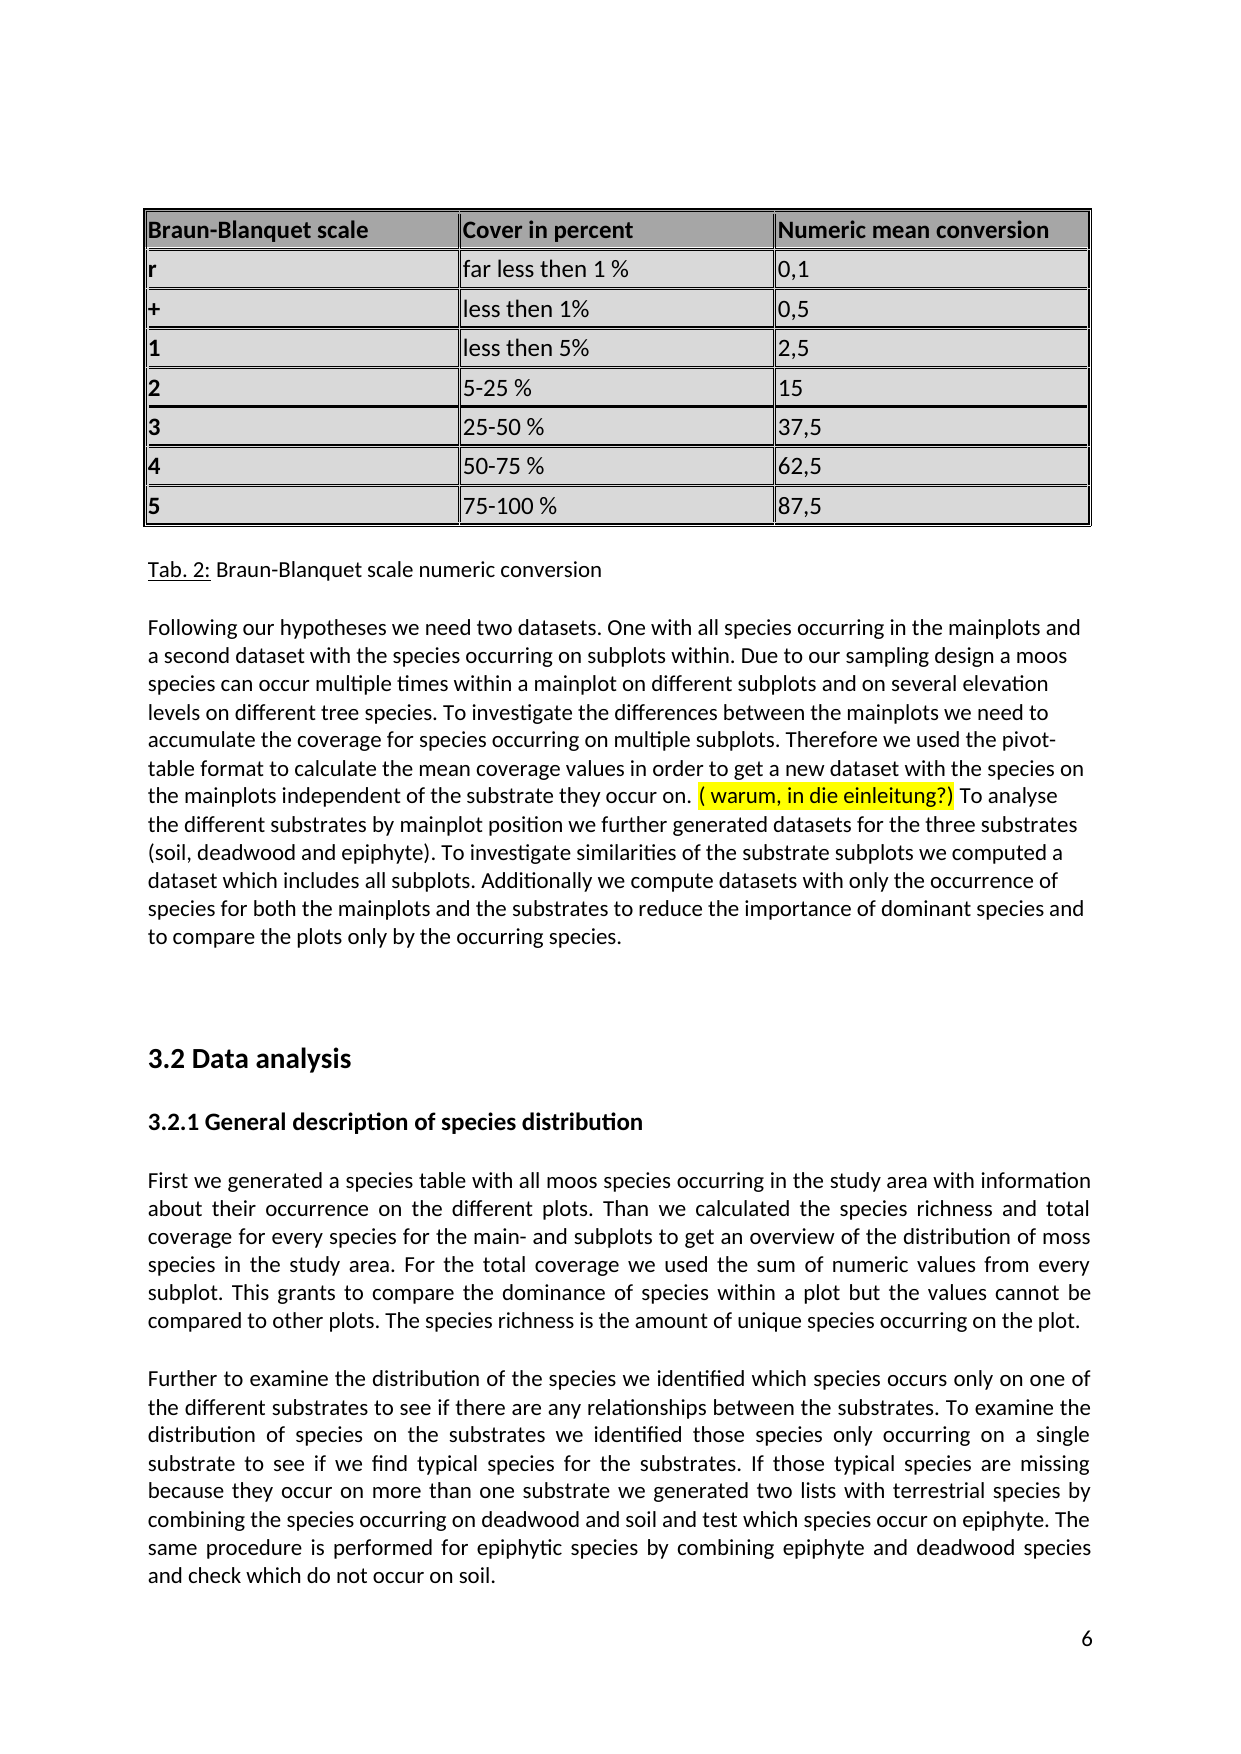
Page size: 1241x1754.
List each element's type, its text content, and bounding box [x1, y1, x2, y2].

table_cell far less then 1 % [461, 251, 773, 287]
table_cell + [145, 287, 460, 326]
table_cell 4 [147, 444, 458, 484]
table_cell 62,5 [776, 444, 1089, 484]
table_cell 37,5 [776, 405, 1088, 444]
text Further to examine the distribution of the species we identified which species occurs only on one of the different substrates to see if there are any relationships between the substrates. To examine the distribution of species on the substrates we identified those species only occurring on a single substrate to see if we find typical species for the substrates. If those typical species are missing because they occur on more than one substrate we generated two lists with terrestrial species by combining the species occurring on deadwood and soil and test which species occur on epiphyte. The same procedure is performed for epiphytic species by combining epiphyte and deadwood species and check which do not occur on soil. [148, 1364, 1093, 1589]
text 3.2.1 General description of species distribution [148, 1106, 1093, 1136]
table_cell 0,5 [775, 287, 1090, 326]
table_header Cover in percent [460, 212, 775, 247]
table_cell 0,1 [776, 248, 1089, 287]
table_cell 5-25 % [461, 369, 773, 405]
text First we generated a species table with all moos species occurring in the study area with information about their occurrence on the different plots. Than we calculated the species richness and total coverage for every species for the main- and subplots to get an overview of the distribution of moss species in the study area. For the total coverage we used the sum of numeric values from every subplot. This grants to compare the dominance of species within a plot but the values cannot be compared to other plots. The species richness is the amount of unique species occurring on the plot. [148, 1166, 1093, 1334]
table_header Braun-Blanquet scale [147, 212, 460, 247]
text 3.2 Data analysis [148, 1040, 1093, 1076]
text Following our hypotheses we need two datasets. One with all species occurring in the mainplots and a second dataset with the species occurring on subplots within. Due to our sampling design a moos species can occur multiple times within a mainplot on different subplots and on several elevation levels on different tree species. To investigate the differences between the mainplots we need to accumulate the coverage for species occurring on multiple subplots. Therefore we used the pivot-table format to calculate the mean coverage values in order to get a new dataset with the species on the mainplots independent of the substrate they occur on. ( warum, in die einleitung?) To analyse the different substrates by mainplot position we further generated datasets for the three substrates (soil, deadwood and epiphyte). To investigate similarities of the substrate subplots we computed a dataset which includes all subplots. Additionally we compute datasets with only the occurrence of species for both the mainplots and the substrates to reduce the importance of dominant species and to compare the plots only by the occurring species. [148, 613, 1093, 950]
table_cell 75-100 % [460, 487, 775, 523]
table_cell 1 [147, 326, 458, 366]
table_header Numeric mean conversion [775, 212, 1088, 247]
table_cell 2,5 [776, 326, 1089, 366]
table_cell 50-75 % [461, 448, 773, 484]
text Tab. 2: Braun-Blanquet scale numeric conversion [148, 556, 1093, 583]
table_cell less then 5% [461, 330, 773, 366]
table_cell r [147, 248, 458, 287]
table_cell less then 1% [461, 290, 773, 326]
table_cell 87,5 [775, 484, 1090, 523]
table_cell 15 [775, 366, 1090, 405]
table_cell 25-50 % [461, 408, 773, 444]
table_cell 3 [147, 405, 458, 444]
table_cell 5 [145, 484, 460, 523]
table_cell 2 [145, 366, 460, 405]
